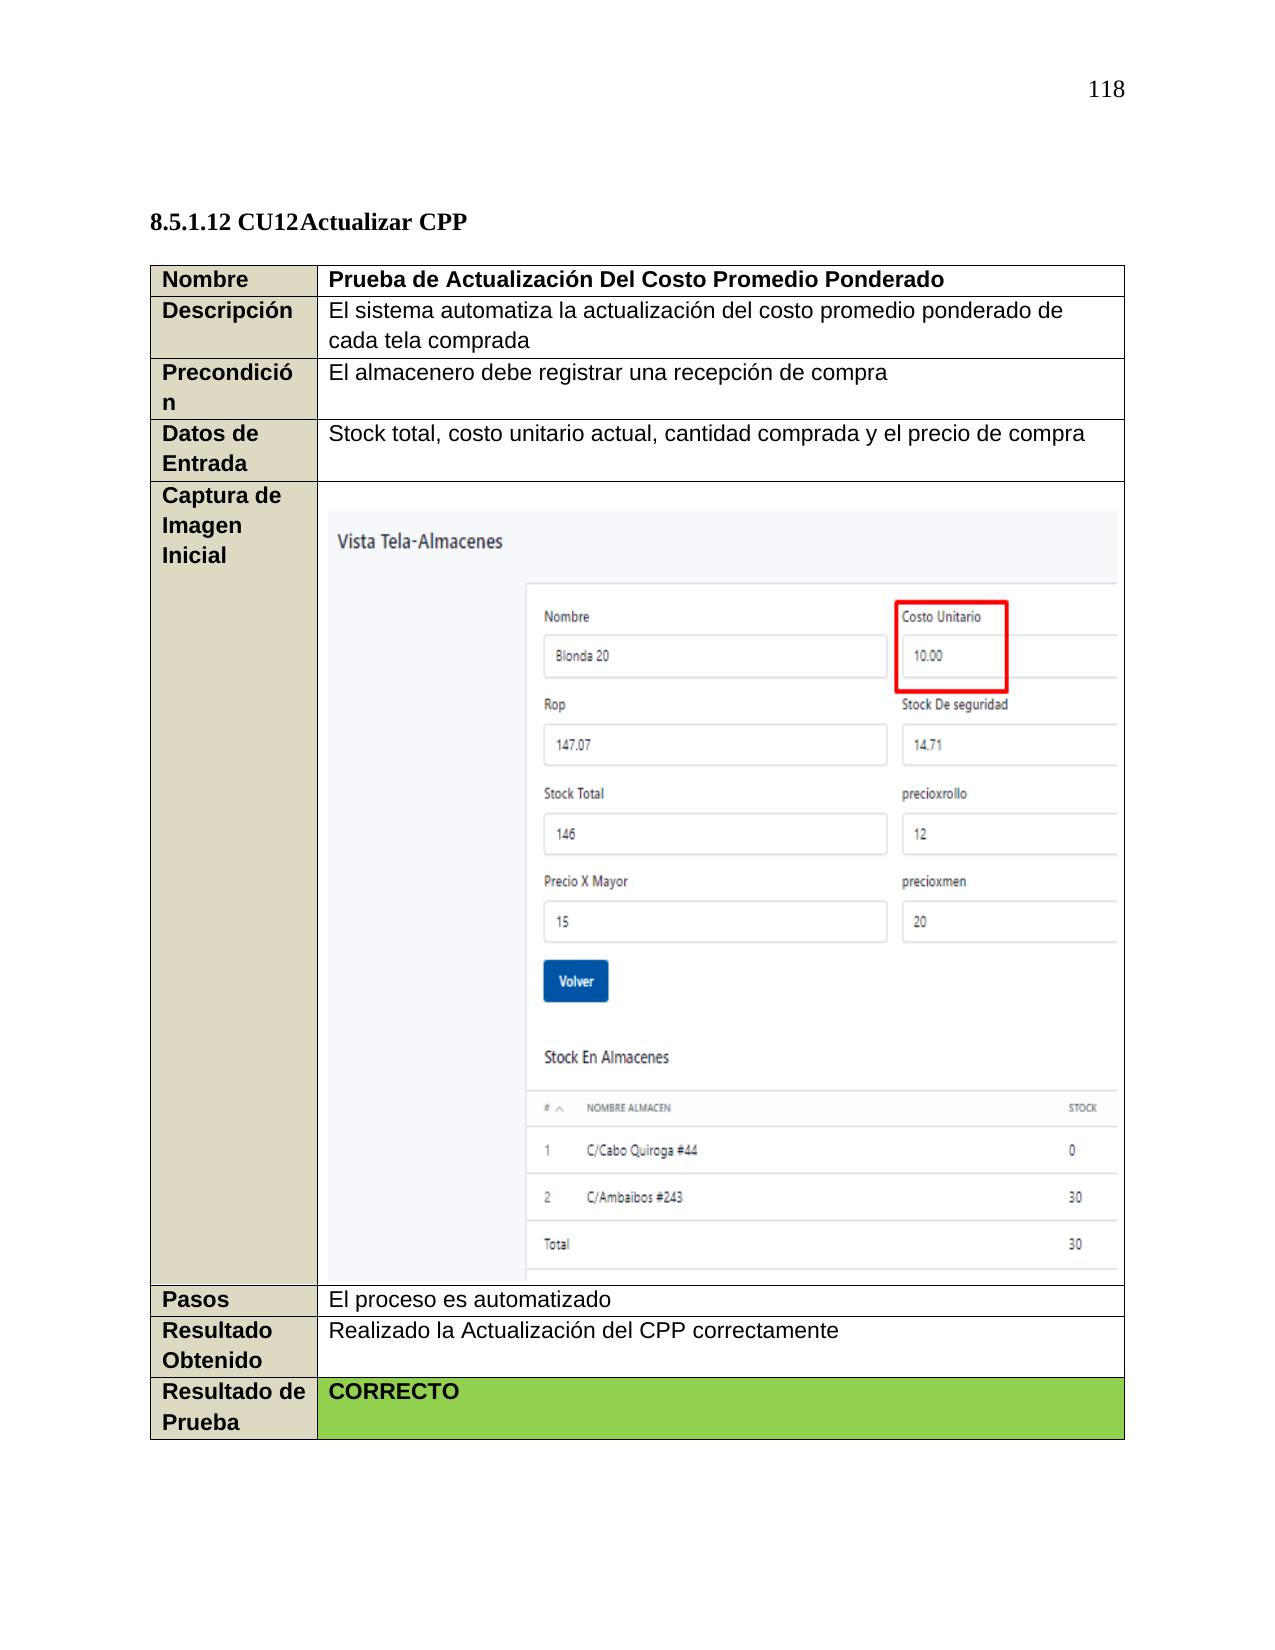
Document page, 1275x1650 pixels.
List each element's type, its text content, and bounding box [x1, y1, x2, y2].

table_cell El almacenero debe registrar una recepción de compra [318, 359, 1124, 419]
table_cell Resultado Obtenido [151, 1317, 317, 1377]
table_header Nombre [151, 266, 317, 296]
table_cell Datos de Entrada [151, 420, 317, 481]
table_cell El sistema automatiza la actualización del costo promedio ponderado de cada tela comprada [318, 297, 1124, 358]
table_cell El proceso es automatizado [318, 1286, 1124, 1316]
table_header Prueba de Actualización Del Costo Promedio Ponderado [318, 266, 1124, 296]
table_cell Precondición [151, 359, 317, 419]
table_cell Realizado la Actualización del CPP correctamente [318, 1317, 1124, 1377]
table_cell Resultado de Prueba [151, 1378, 317, 1439]
table_cell CORRECTO [318, 1378, 1124, 1439]
table_cell [318, 482, 1124, 1284]
subtitle CU12 Actualizar CPP [150, 207, 1125, 236]
table_cell Stock total, costo unitario actual, cantidad comprada y el precio de compra [318, 420, 1124, 481]
table_cell Captura de Imagen Inicial [151, 482, 317, 1284]
table_cell Descripción [151, 297, 317, 358]
picture [328, 511, 1118, 1281]
table_cell Pasos [151, 1286, 317, 1316]
